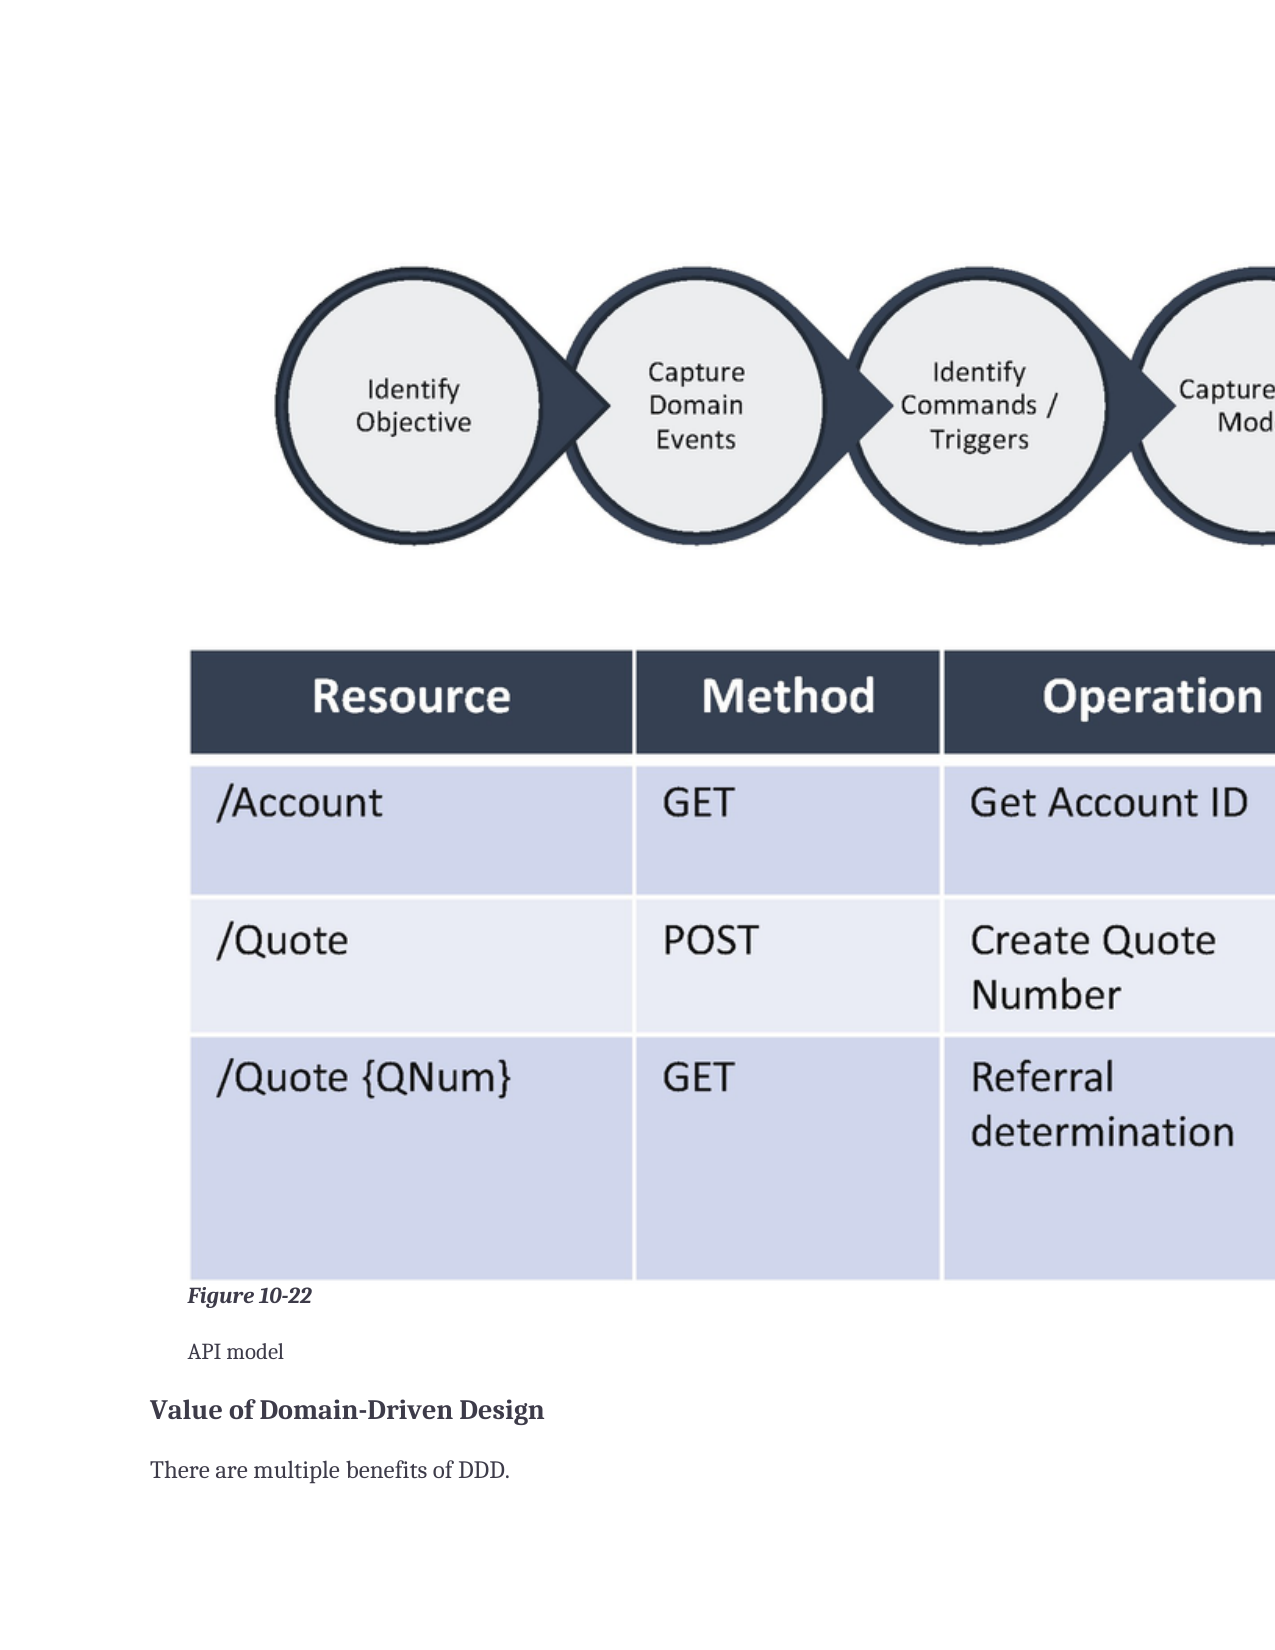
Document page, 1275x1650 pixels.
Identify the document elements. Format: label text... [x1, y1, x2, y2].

text Value of Domain-Driven Design [150, 1394, 1125, 1427]
text There are multiple benefits of DDD. [150, 1456, 1125, 1484]
picture [187, 150, 1275, 1284]
text API model [150, 1339, 1125, 1365]
text Figure 10-22 [150, 1283, 1125, 1309]
